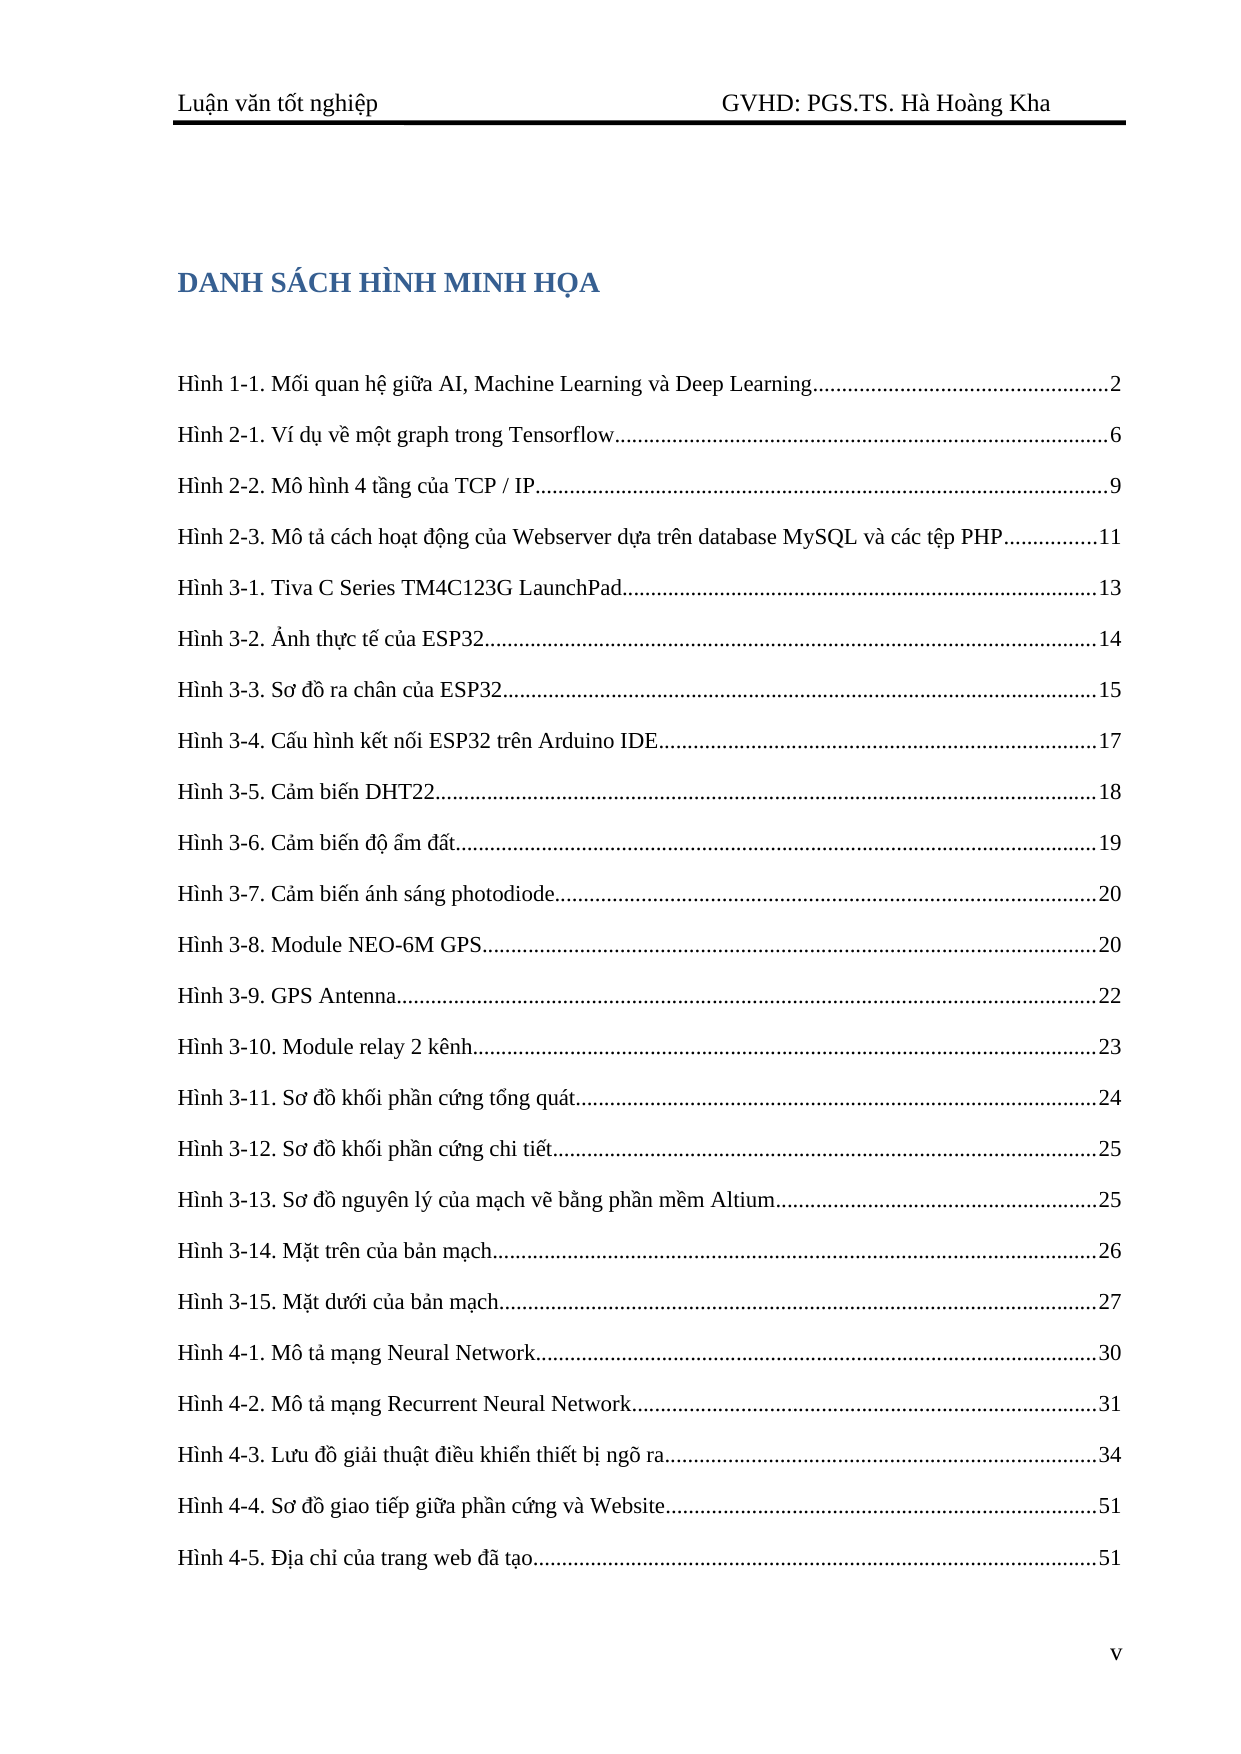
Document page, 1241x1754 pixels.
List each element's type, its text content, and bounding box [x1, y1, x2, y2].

text Hình 3-5. Cảm biến DHT22 18 [177, 778, 1122, 804]
text Hình 3-2. Ảnh thực tế của ESP32 14 [177, 625, 1122, 651]
text Hình 3-1. Tiva C Series TM4C123G LaunchPad 13 [177, 574, 1122, 600]
text Hình 1-1. Mối quan hệ giữa AI, Machine Learning và Deep Learning 2 [177, 369, 1122, 396]
text Hình 3-11. Sơ đồ khối phần cứng tổng quát 24 [177, 1084, 1122, 1111]
subtitle DANH SÁCH HÌNH MINH HỌA [177, 265, 1122, 298]
text Hình 2-3. Mô tả cách hoạt động của Webserver dựa trên database MySQL và các tệp PHP 11 [177, 523, 1122, 549]
text Hình 3-12. Sơ đồ khối phần cứng chi tiết 25 [177, 1135, 1122, 1162]
text Hình 3-6. Cảm biến độ ẩm đất 19 [177, 829, 1122, 855]
text Hình 2-1. Ví dụ về một graph trong Tensorflow 6 [177, 421, 1122, 447]
text Hình 4-2. Mô tả mạng Recurrent Neural Network 31 [177, 1390, 1122, 1417]
text Hình 4-1. Mô tả mạng Neural Network 30 [177, 1339, 1122, 1366]
text Hình 3-4. Cấu hình kết nối ESP32 trên Arduino IDE 17 [177, 727, 1122, 753]
text Hình 4-4. Sơ đồ giao tiếp giữa phần cứng và Website 51 [177, 1492, 1122, 1519]
text Hình 3-8. Module NEO-6M GPS 20 [177, 931, 1122, 957]
text Hình 4-3. Lưu đồ giải thuật điều khiển thiết bị ngõ ra 34 [177, 1441, 1122, 1468]
text Hình 3-13. Sơ đồ nguyên lý của mạch vẽ bằng phần mềm Altium 25 [177, 1186, 1122, 1213]
text Hình 3-9. GPS Antenna 22 [177, 982, 1122, 1008]
text Hình 2-2. Mô hình 4 tầng của TCP / IP 9 [177, 472, 1122, 498]
text Hình 3-10. Module relay 2 kênh 23 [177, 1033, 1122, 1059]
text Hình 3-15. Mặt dưới của bản mạch 27 [177, 1288, 1122, 1315]
text Hình 3-14. Mặt trên của bản mạch 26 [177, 1237, 1122, 1264]
text Hình 3-7. Cảm biến ánh sáng photodiode 20 [177, 880, 1122, 906]
text Hình 3-3. Sơ đồ ra chân của ESP32 15 [177, 676, 1122, 702]
text Hình 4-5. Địa chỉ của trang web đã tạo 51 [177, 1543, 1122, 1570]
